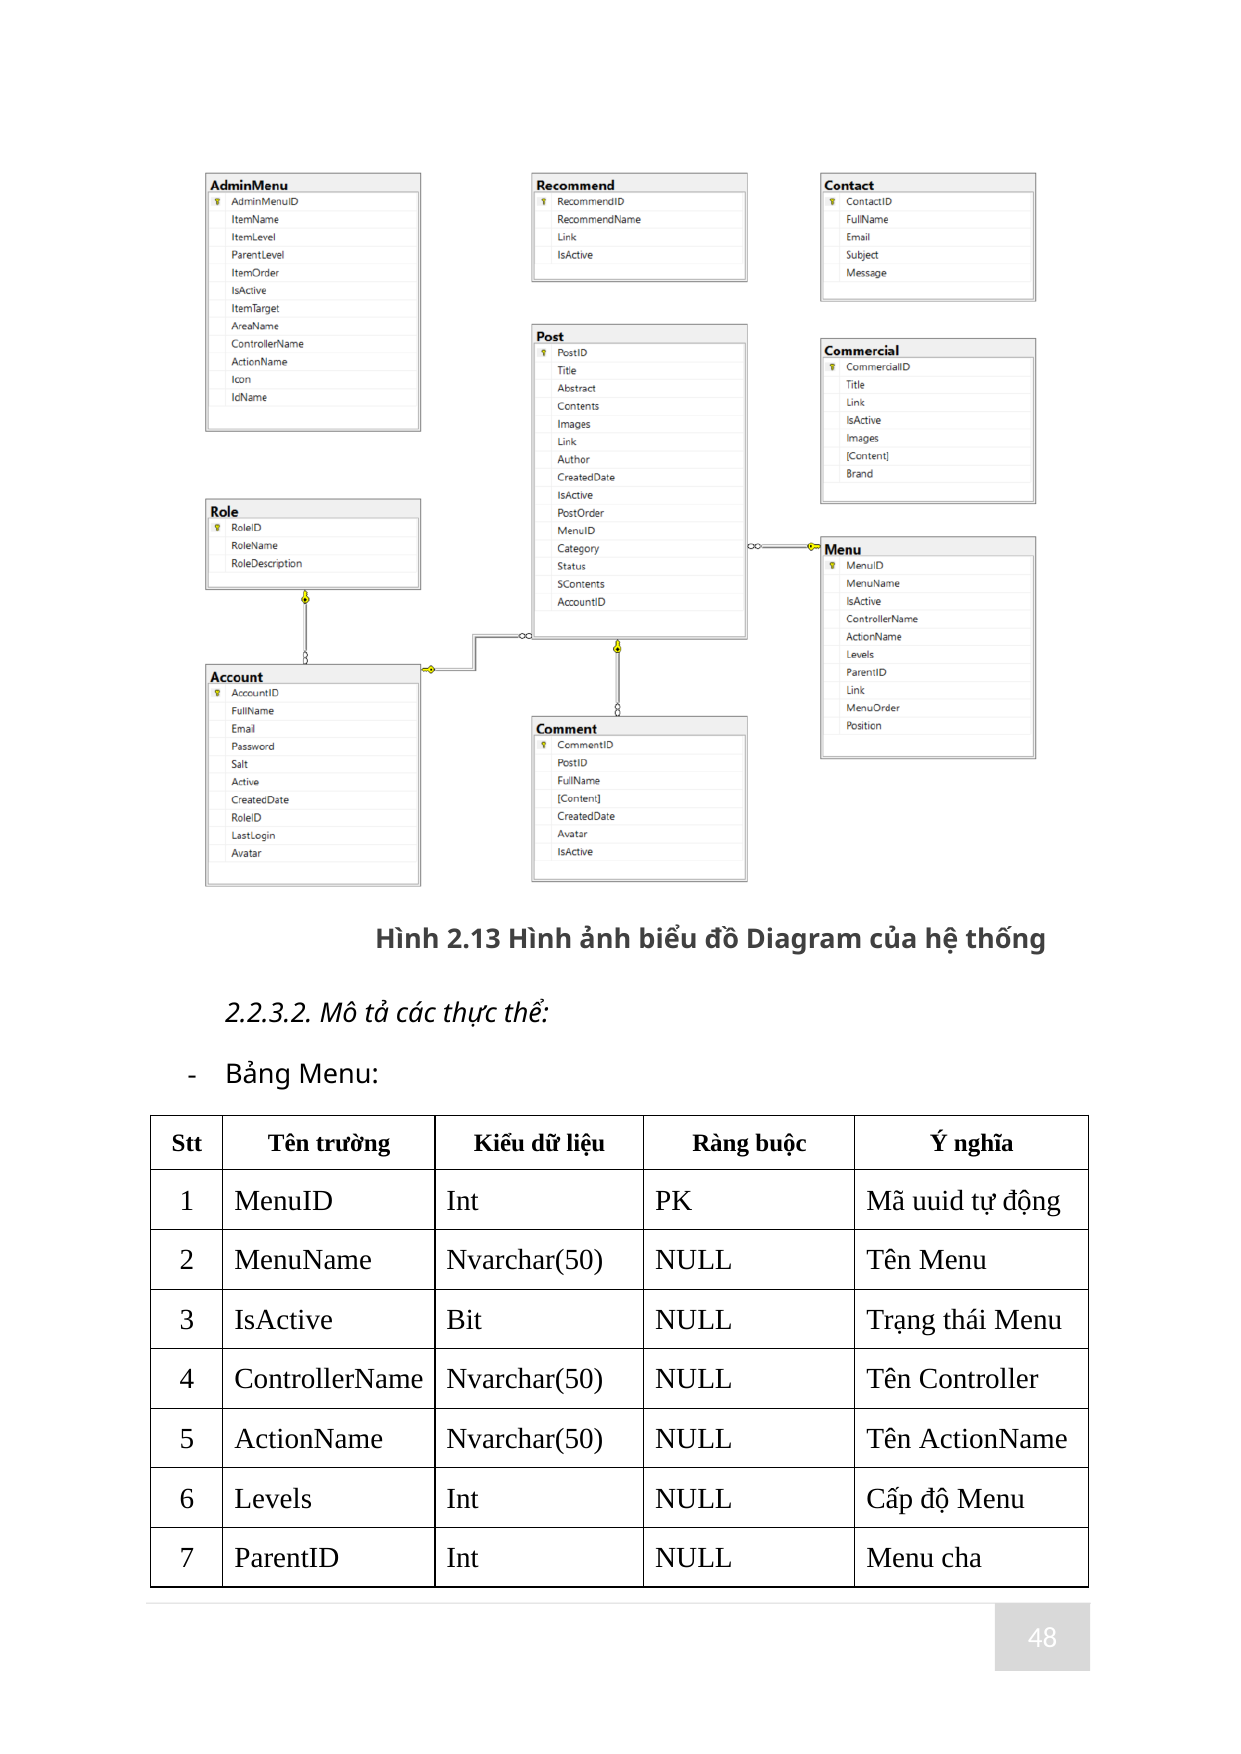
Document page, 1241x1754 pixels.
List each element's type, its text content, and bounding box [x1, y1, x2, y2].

table_cell ControllerName [223, 1349, 434, 1408]
table_cell Levels [223, 1468, 434, 1527]
table_header Ý nghĩa [855, 1116, 1088, 1169]
table_cell Nvarchar(50) [436, 1230, 643, 1288]
table_cell NULL [644, 1349, 854, 1408]
table_header Ràng buộc [644, 1116, 854, 1169]
table_cell 1 [151, 1170, 222, 1229]
table_cell IsActive [223, 1290, 434, 1348]
table_cell Tên Menu [855, 1230, 1088, 1288]
table_cell Int [436, 1170, 643, 1229]
picture [189, 150, 1052, 899]
table_cell ParentID [223, 1528, 434, 1586]
table_cell Menu cha [855, 1528, 1088, 1586]
table_cell 7 [151, 1528, 222, 1586]
table_cell 3 [151, 1290, 222, 1348]
table_cell Mã uuid tự động [855, 1170, 1088, 1229]
table_cell MenuName [223, 1230, 434, 1288]
table_cell Tên Controller [855, 1349, 1088, 1408]
table_cell ActionName [223, 1409, 434, 1467]
table_cell 2 [151, 1230, 222, 1288]
table_cell Nvarchar(50) [436, 1349, 643, 1408]
table_cell 4 [151, 1349, 222, 1408]
table_cell Int [436, 1468, 643, 1527]
table_cell 6 [151, 1468, 222, 1527]
table_cell 5 [151, 1409, 222, 1467]
table_cell Bit [436, 1290, 643, 1348]
text Hình 2.13 Hình ảnh biểu đồ Diagram của hệ thống [300, 919, 1090, 956]
table_header Stt [151, 1116, 222, 1169]
table_cell PK [644, 1170, 854, 1229]
table_cell Cấp độ Menu [855, 1468, 1088, 1527]
table_cell MenuID [223, 1170, 434, 1229]
text 2.2.3.2. Mô tả các thực thể: [150, 994, 1090, 1031]
table_cell Nvarchar(50) [436, 1409, 643, 1467]
table_cell NULL [644, 1528, 854, 1586]
table_cell NULL [644, 1290, 854, 1348]
table_cell NULL [644, 1409, 854, 1467]
table_cell Int [436, 1528, 643, 1586]
list Bảng Menu: [187, 1054, 1090, 1091]
table_cell Trạng thái Menu [855, 1290, 1088, 1348]
table_cell NULL [644, 1468, 854, 1527]
table_cell Tên ActionName [855, 1409, 1088, 1467]
table_header Tên trường [223, 1116, 434, 1169]
table_cell NULL [644, 1230, 854, 1288]
table_header Kiểu dữ liệu [436, 1116, 643, 1169]
